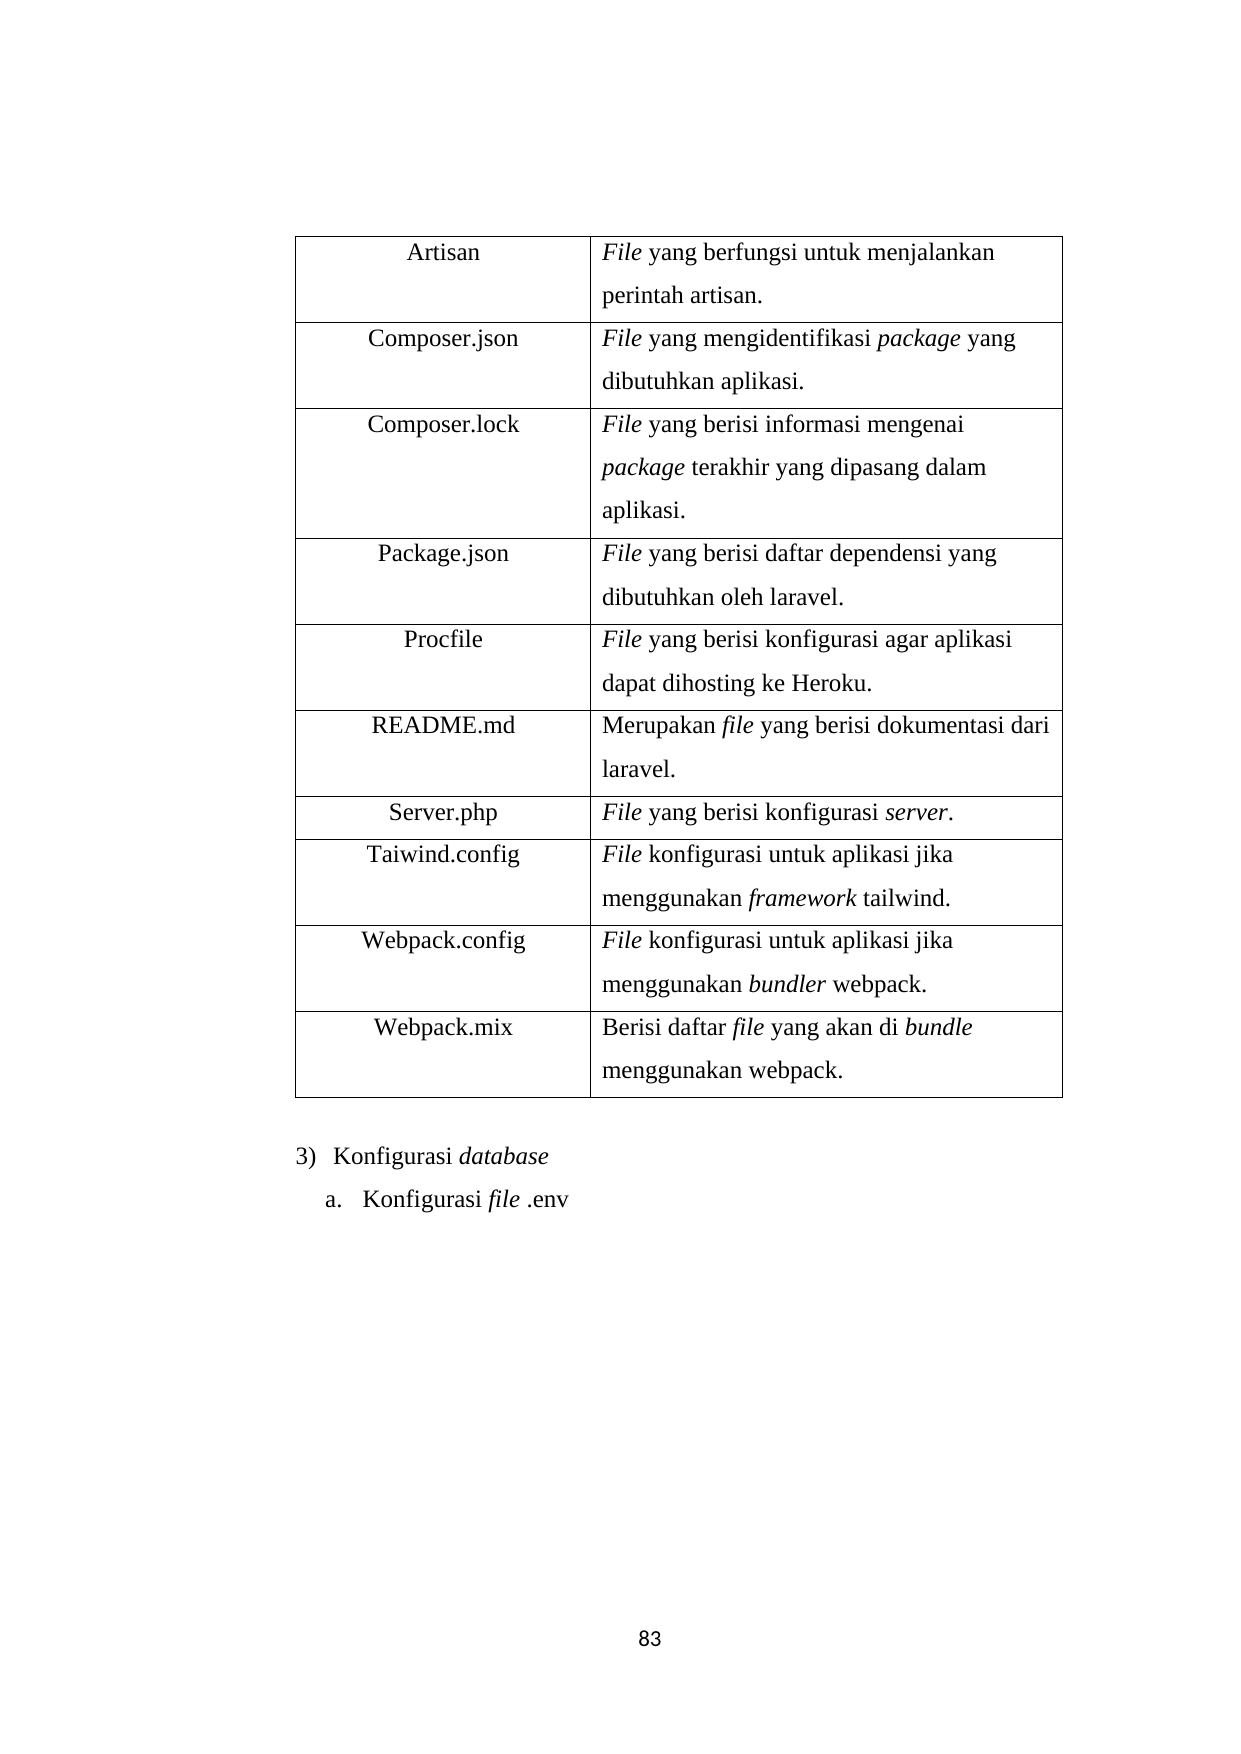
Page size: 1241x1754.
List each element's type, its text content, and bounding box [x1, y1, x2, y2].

list Konfigurasi file .env [325, 1184, 1063, 1213]
table_cell Taiwind.config [296, 840, 590, 924]
table_cell File yang berisi informasi mengenai package terakhir yang dipasang dalam aplikasi. [591, 409, 1062, 537]
table_cell File konfigurasi untuk aplikasi jika menggunakan framework tailwind. [591, 840, 1062, 924]
table_cell Merupakan file yang berisi dokumentasi dari laravel. [591, 711, 1062, 796]
list Konfigurasi database [295, 1141, 1063, 1169]
table_cell Composer.lock [296, 409, 590, 537]
table_cell Package.json [296, 539, 590, 623]
table_cell Artisan [296, 237, 590, 322]
table_cell File konfigurasi untuk aplikasi jika menggunakan bundler webpack. [591, 926, 1062, 1011]
table_cell Webpack.mix [296, 1012, 590, 1097]
table_cell File yang mengidentifikasi package yang dibutuhkan aplikasi. [591, 323, 1062, 408]
table_cell File yang berisi konfigurasi agar aplikasi dapat dihosting ke Heroku. [591, 625, 1062, 709]
table_cell Berisi daftar file yang akan di bundle menggunakan webpack. [591, 1012, 1062, 1097]
table_cell README.md [296, 711, 590, 796]
table_cell Composer.json [296, 323, 590, 408]
table_cell Webpack.config [296, 926, 590, 1011]
table_cell File yang berisi konfigurasi server. [591, 797, 1062, 838]
table_cell Server.php [296, 797, 590, 838]
table_cell File yang berfungsi untuk menjalankan perintah artisan. [591, 237, 1062, 322]
table_cell Procfile [296, 625, 590, 709]
table_cell File yang berisi daftar dependensi yang dibutuhkan oleh laravel. [591, 539, 1062, 623]
